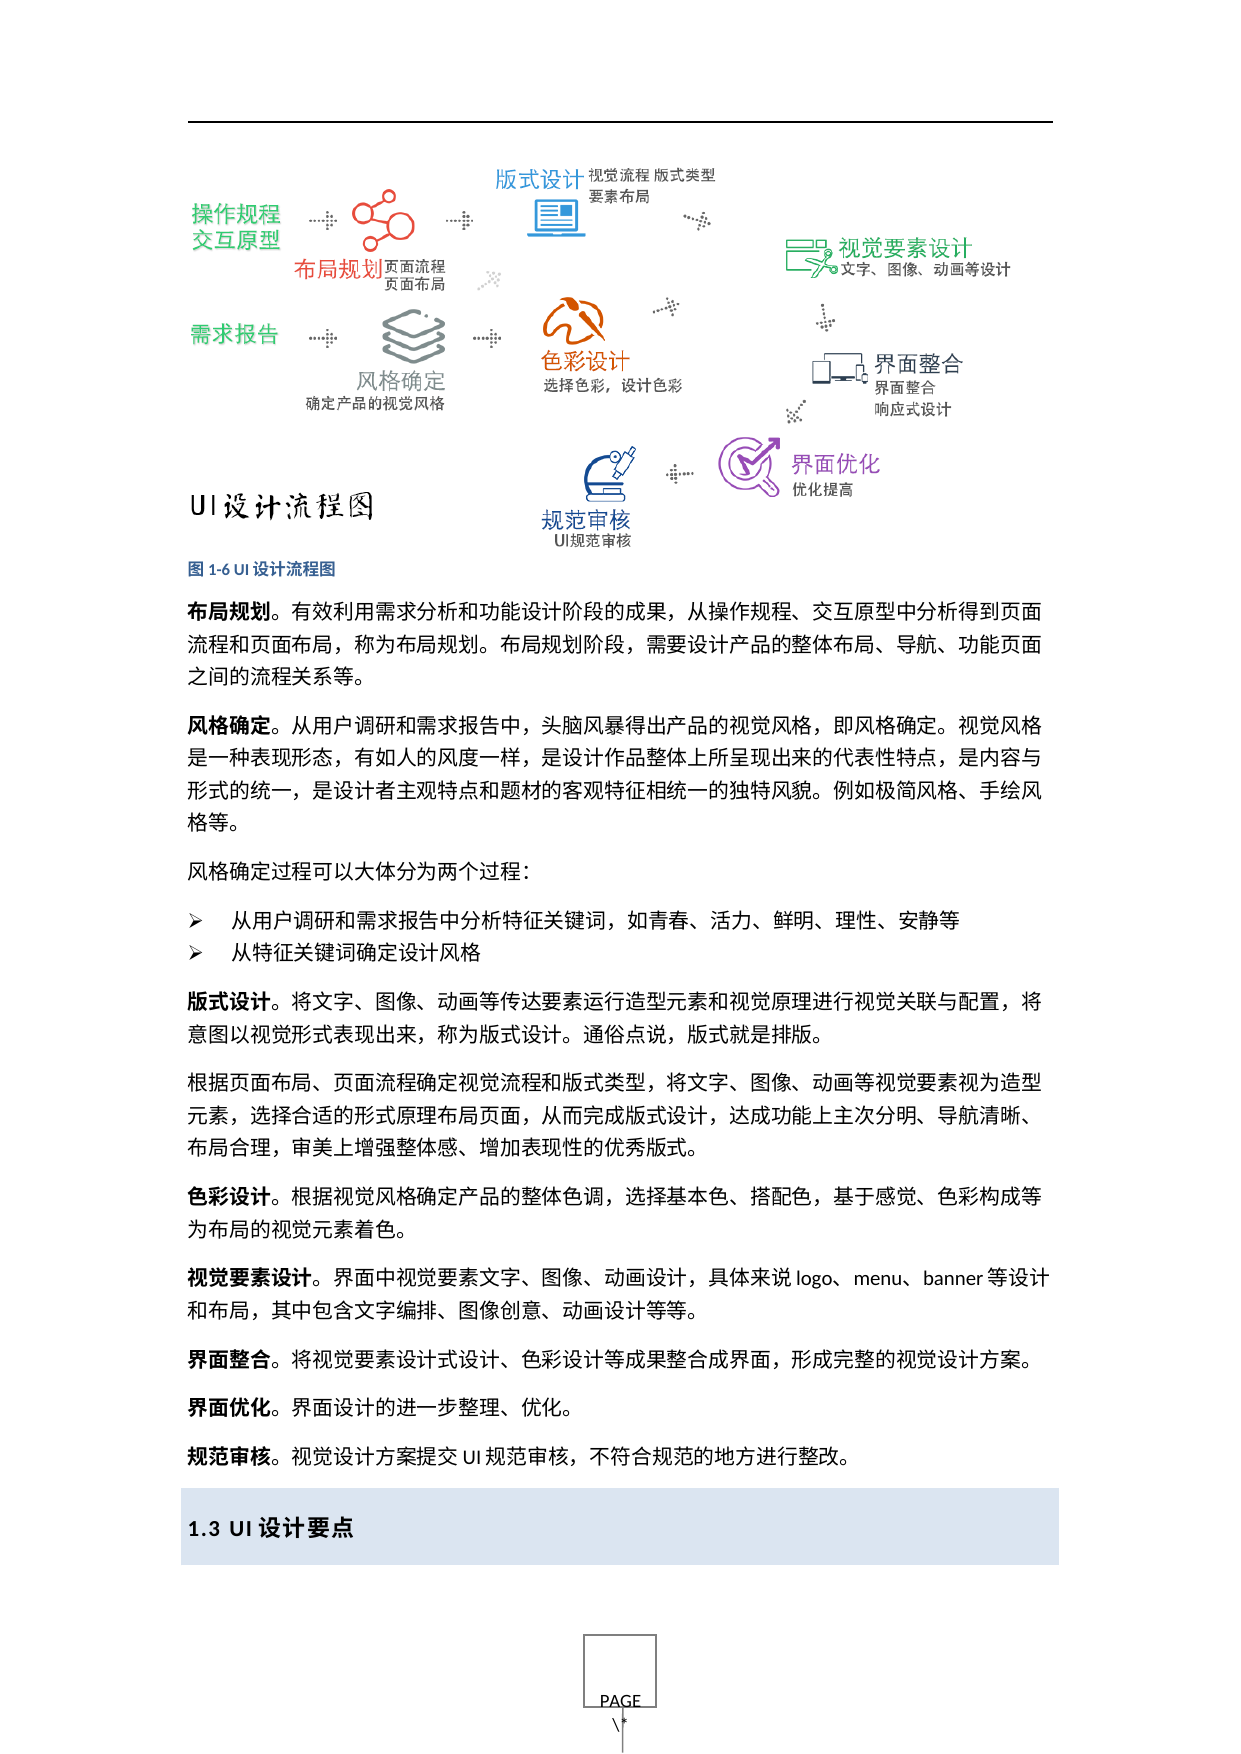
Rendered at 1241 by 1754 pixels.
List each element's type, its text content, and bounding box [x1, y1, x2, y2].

text 界面整合。将视觉要素设计式设计、色彩设计等成果整合成界面，形成完整的视觉设计方案。 [187, 1342, 1053, 1374]
text 规范审核。视觉设计方案提交UI规范审核，不符合规范的地方进行整改。 [187, 1439, 1053, 1472]
text 色彩设计。根据视觉风格确定产品的整体色调，选择基本色、搭配色，基于感觉、色彩构成等为布局的视觉元素着色。 [187, 1179, 1053, 1244]
text 界面优化。界面设计的进一步整理、优化。 [187, 1390, 1053, 1423]
text 风格确定。从用户调研和需求报告中，头脑风暴得出产品的视觉风格，即风格确定。视觉风格是一种表现形态，有如人的风度一样，是设计作品整体上所呈现出来的代表性特点，是内容与形式的统一，是设计者主观特点和题材的客观特征相统一的独特风貌。例如极简风格、手绘风格等。 [187, 708, 1053, 838]
subtitle UI设计要点 [188, 1494, 1053, 1559]
text 图 1-6 UI设计流程图 [187, 552, 1053, 584]
text 根据页面布局、页面流程确定视觉流程和版式类型，将文字、图像、动画等视觉要素视为造型元素，选择合适的形式原理布局页面，从而完成版式设计，达成功能上主次分明、导航清晰、布局合理，审美上增强整体感、增加表现性的优秀版式。 [187, 1065, 1053, 1163]
text 风格确定过程可以大体分为两个过程： [187, 854, 1053, 887]
list 从用户调研和需求报告中分析特征关键词，如青春、活力、鲜明、理性、安静等 [187, 903, 1053, 935]
text 视觉要素设计。界面中视觉要素文字、图像、动画设计，具体来说logo、menu、banner等设计和布局，其中包含文字编排、图像创意、动画设计等等。 [187, 1260, 1053, 1325]
picture [187, 165, 1015, 549]
list 从特征关键词确定设计风格 [187, 935, 1053, 968]
text 布局规划。有效利用需求分析和功能设计阶段的成果，从操作规程、交互原型中分析得到页面流程和页面布局，称为布局规划。布局规划阶段，需要设计产品的整体布局、导航、功能页面之间的流程关系等。 [187, 594, 1053, 692]
text 版式设计。将文字、图像、动画等传达要素运行造型元素和视觉原理进行视觉关联与配置，将意图以视觉形式表现出来，称为版式设计。通俗点说，版式就是排版。 [187, 984, 1053, 1049]
